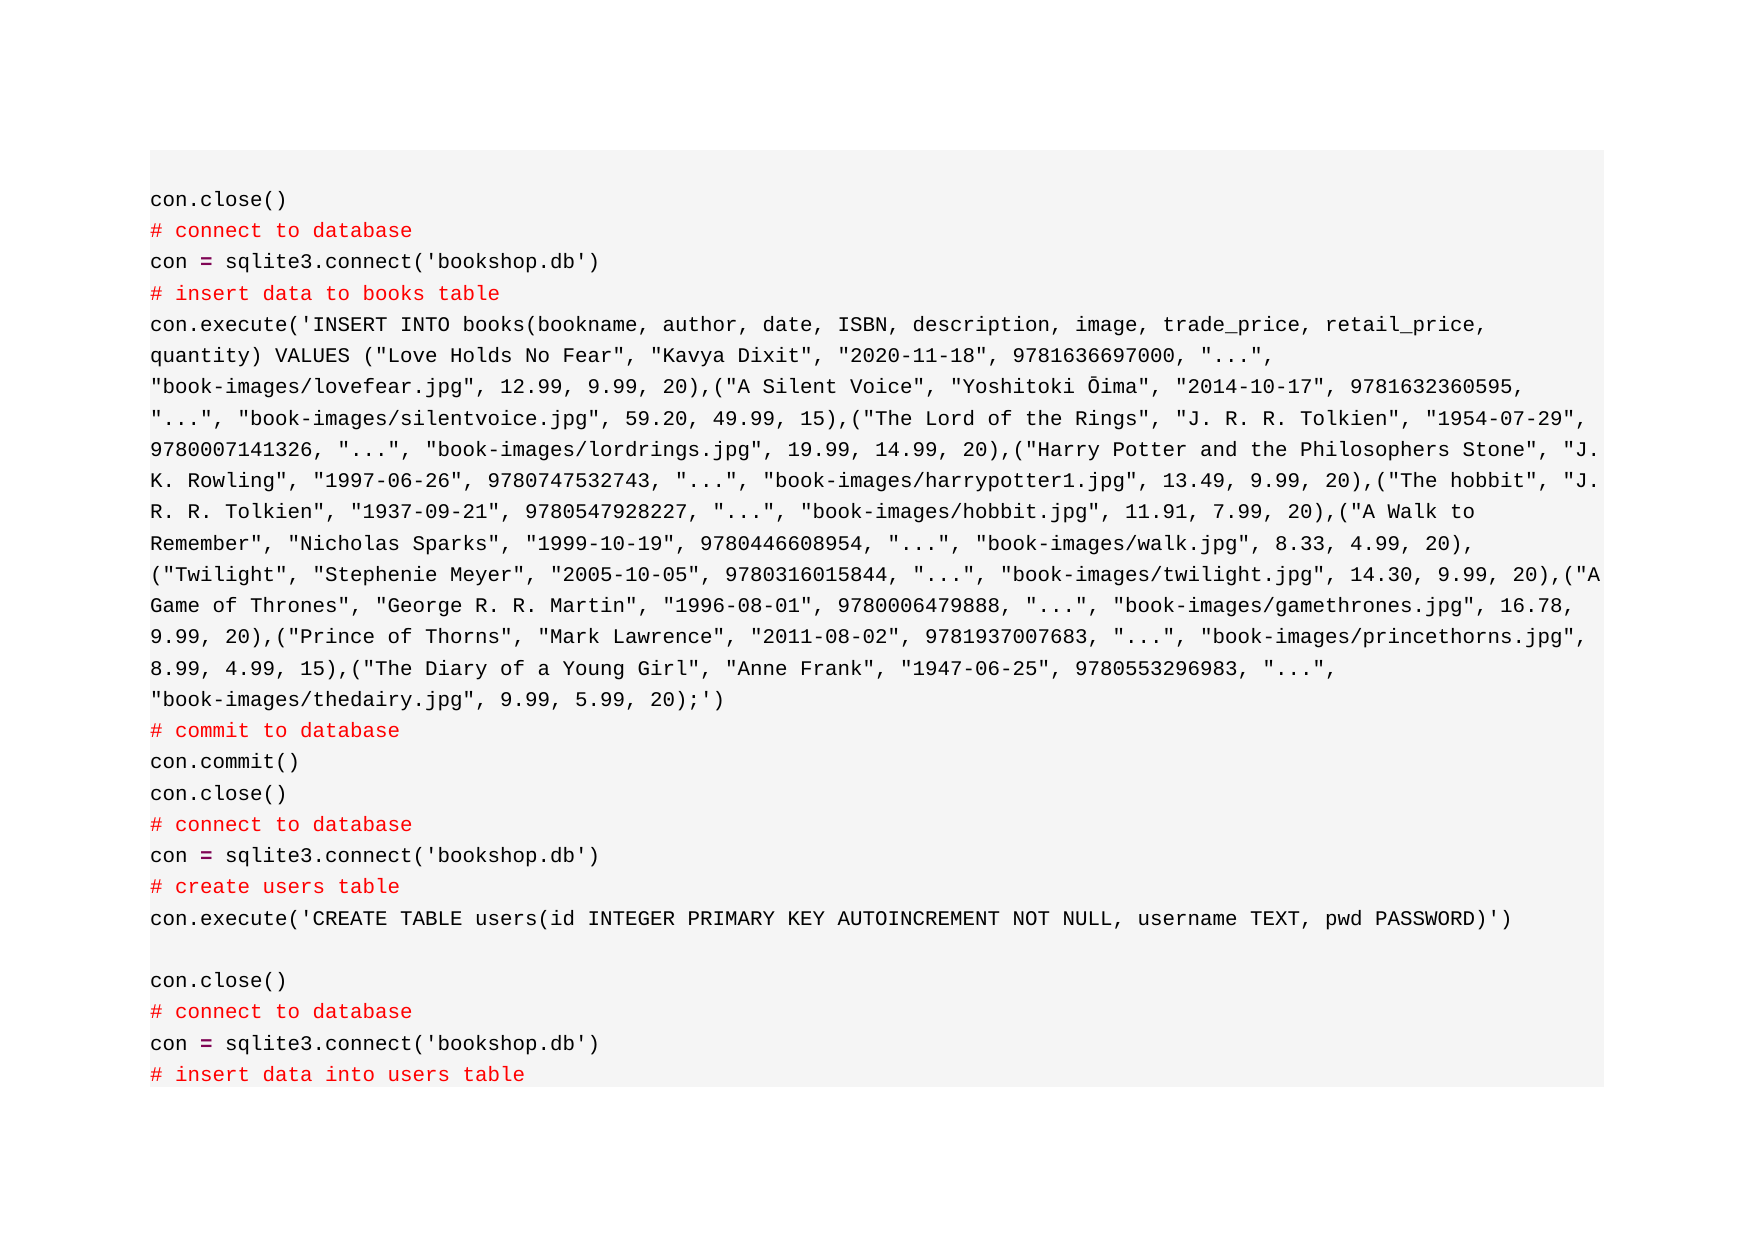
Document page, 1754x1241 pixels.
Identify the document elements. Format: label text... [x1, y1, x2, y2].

text # connect to database [150, 806, 1604, 837]
text con.close() [150, 775, 1604, 806]
text con.execute('CREATE TABLE users(id INTEGER PRIMARY KEY AUTOINCREMENT NOT NULL, username TEXT, pwd PASSWORD)') [150, 900, 1604, 931]
text con = sqlite3.connect('bookshop.db') [150, 1025, 1604, 1056]
text # create users table [150, 869, 1604, 900]
text con = sqlite3.connect('bookshop.db') [150, 244, 1604, 275]
text # connect to database [150, 212, 1604, 244]
text # insert data to books table [150, 275, 1604, 306]
text con.close() [150, 962, 1604, 994]
text con = sqlite3.connect('bookshop.db') [150, 837, 1604, 869]
text con.close() [150, 181, 1604, 212]
text # insert data into users table [150, 1056, 1604, 1087]
text con.execute('INSERT INTO books(bookname, author, date, ISBN, description, image, trade_price, retail_price, quantity) VALUES ("Love Holds No Fear", "Kavya Dixit", "2020-11-18", 9781636697000, "...", "book-images/lovefear.jpg", 12.99, 9.99, 20),("A Silent Voice", "Yoshitoki Ōima", "2014-10-17", 9781632360595, "...", "book-images/silentvoice.jpg", 59.20, 49.99, 15),("The Lord of the Rings", "J. R. R. Tolkien", "1954-07-29", 9780007141326, "...", "book-images/lordrings.jpg", 19.99, 14.99, 20),("Harry Potter and the Philosophers Stone", "J. K. Rowling", "1997-06-26", 9780747532743, "...", "book-images/harrypotter1.jpg", 13.49, 9.99, 20),("The hobbit", "J. R. R. Tolkien", "1937-09-21", 9780547928227, "...", "book-images/hobbit.jpg", 11.91, 7.99, 20),("A Walk to Remember", "Nicholas Sparks", "1999-10-19", 9780446608954, "...", "book-images/walk.jpg", 8.33, 4.99, 20),("Twilight", "Stephenie Meyer", "2005-10-05", 9780316015844, "...", "book-images/twilight.jpg", 14.30, 9.99, 20),("A Game of Thrones", "George R. R. Martin", "1996-08-01", 9780006479888, "...", "book-images/gamethrones.jpg", 16.78, 9.99, 20),("Prince of Thorns", "Mark Lawrence", "2011-08-02", 9781937007683, "...", "book-images/princethorns.jpg", 8.99, 4.99, 15),("The Diary of a Young Girl", "Anne Frank", "1947-06-25", 9780553296983, "...", "book-images/thedairy.jpg", 9.99, 5.99, 20);') [150, 306, 1604, 712]
text # commit to database [150, 712, 1604, 744]
text con.commit() [150, 744, 1604, 775]
text # connect to database [150, 994, 1604, 1025]
